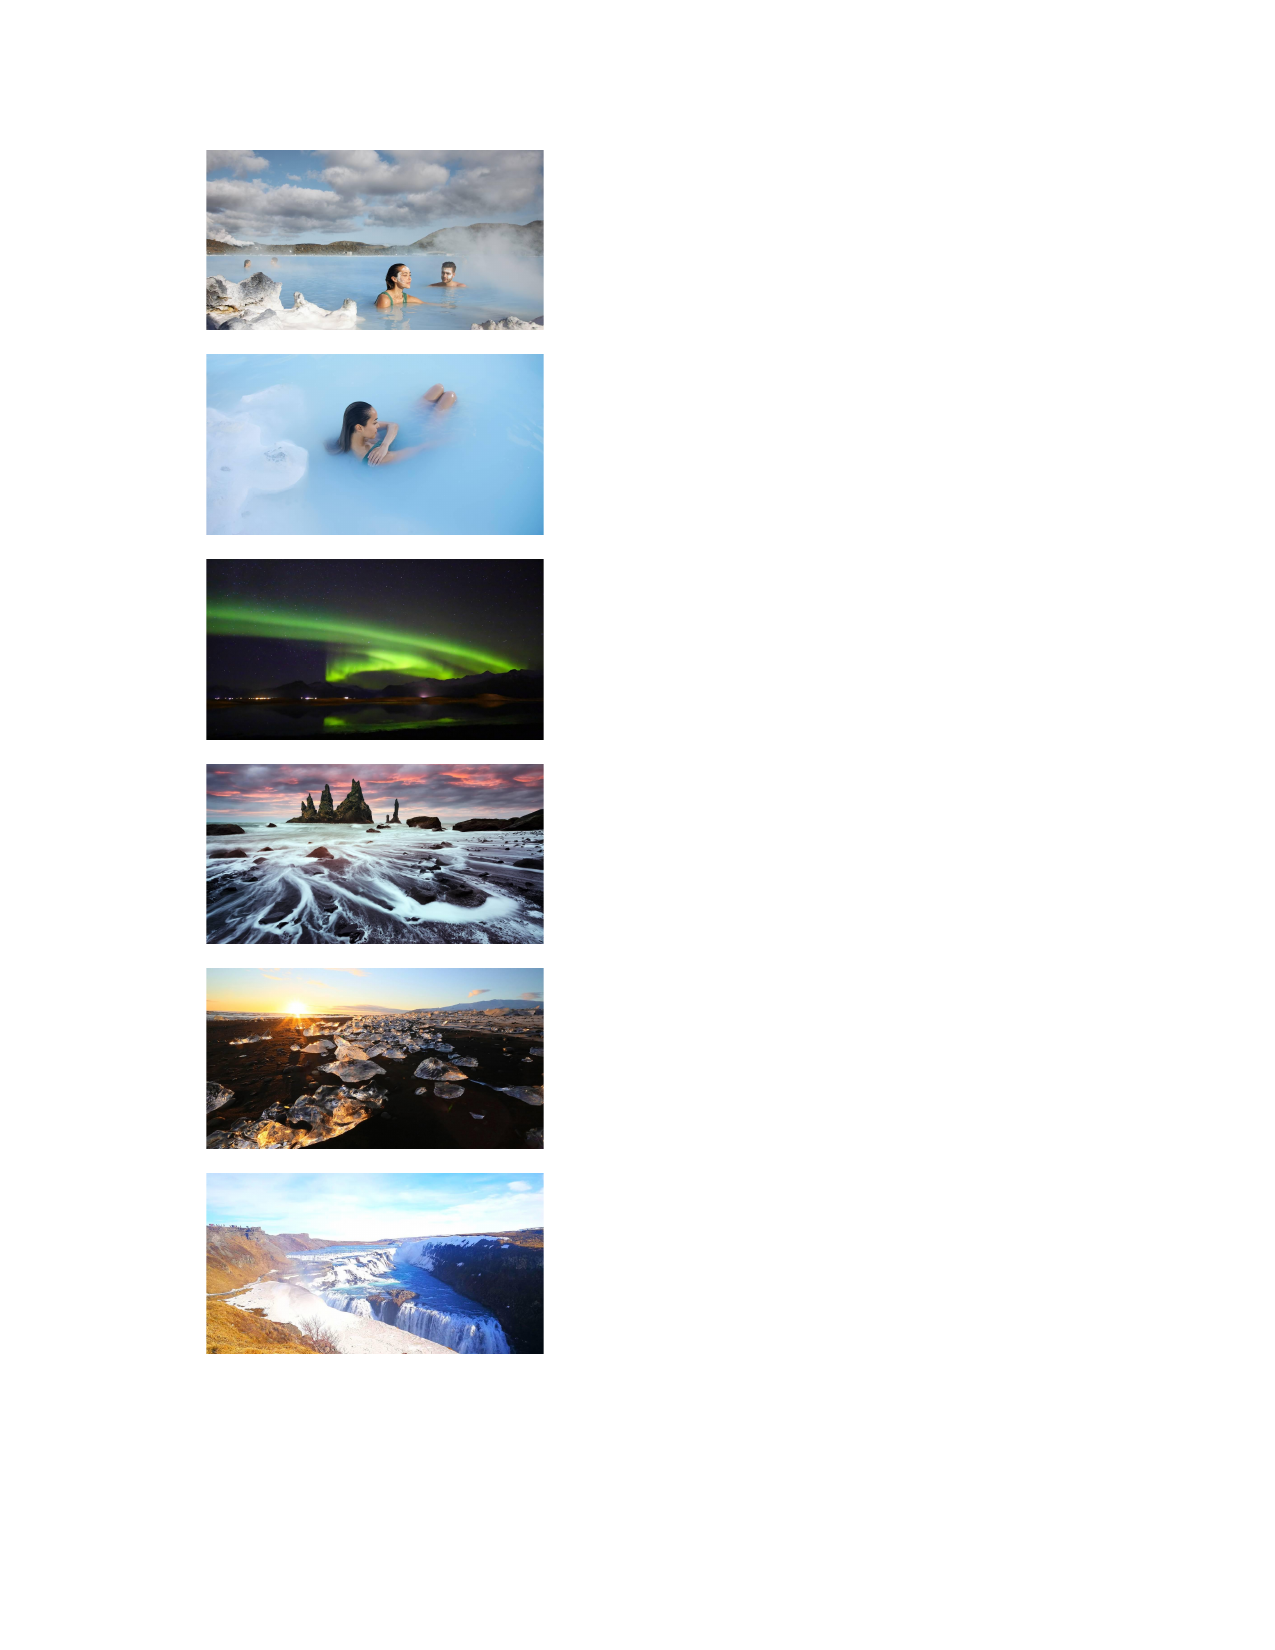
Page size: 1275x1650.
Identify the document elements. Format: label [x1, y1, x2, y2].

picture [206, 559, 544, 740]
picture [206, 354, 544, 535]
picture [206, 150, 544, 330]
picture [206, 764, 544, 944]
picture [206, 1173, 544, 1354]
picture [206, 968, 544, 1149]
